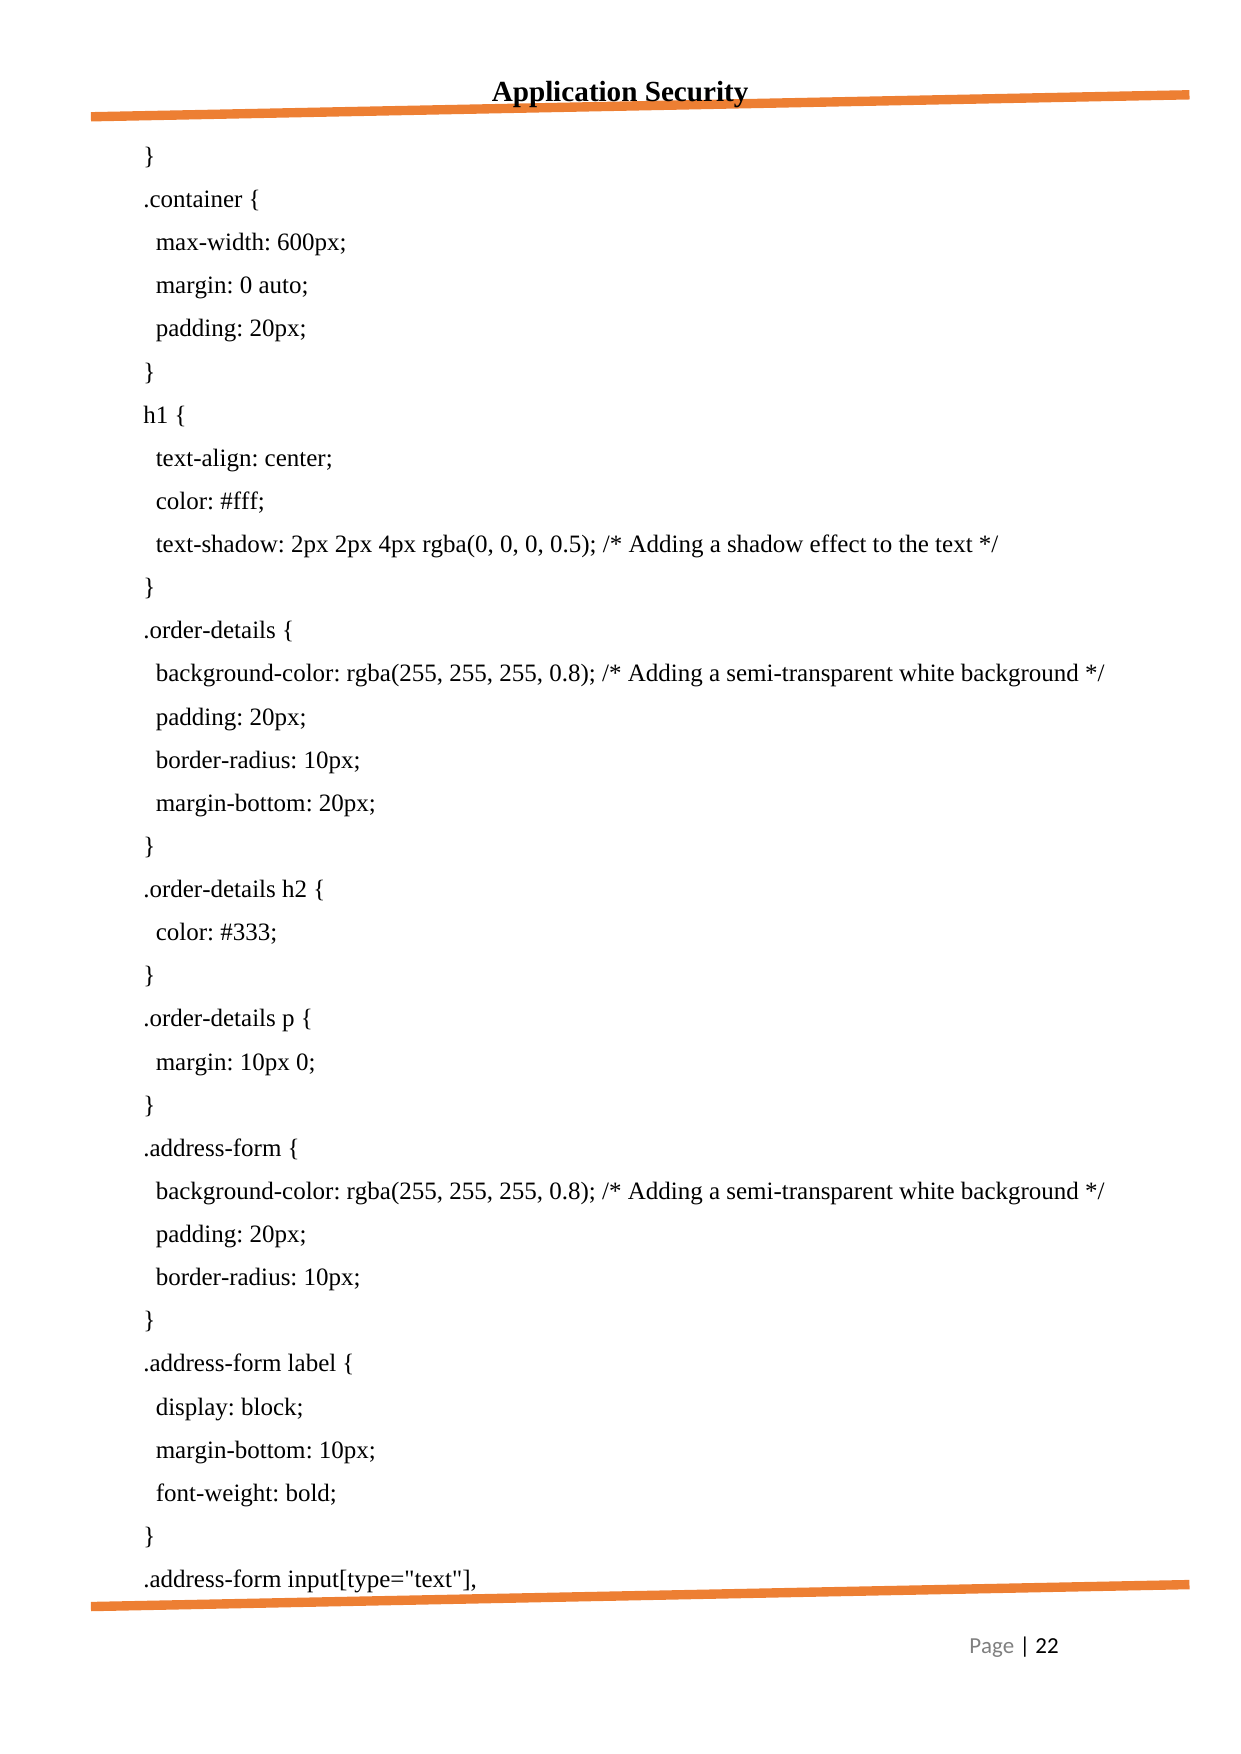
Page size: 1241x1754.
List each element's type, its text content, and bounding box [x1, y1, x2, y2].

text } [118, 831, 1122, 860]
text .container { [118, 184, 1122, 213]
text color: #fff; [118, 486, 1122, 515]
text } [118, 572, 1122, 601]
text } [118, 357, 1122, 385]
text max-width: 600px; [118, 227, 1122, 256]
text .address-form label { [118, 1348, 1122, 1377]
text } [118, 1305, 1122, 1334]
text font-weight: bold; [118, 1478, 1122, 1507]
text color: #333; [118, 917, 1122, 946]
text background-color: rgba(255, 255, 255, 0.8); /* Adding a semi-transparent white background */ [118, 1176, 1122, 1205]
text padding: 20px; [118, 1219, 1122, 1248]
text } [118, 1090, 1122, 1118]
text .address-form input[type="text"], [118, 1564, 1122, 1593]
text } [118, 960, 1122, 989]
text border-radius: 10px; [118, 1262, 1122, 1291]
text margin: 0 auto; [118, 270, 1122, 299]
text .order-details p { [118, 1003, 1122, 1032]
text .order-details h2 { [118, 874, 1122, 903]
text padding: 20px; [118, 313, 1122, 342]
text text-align: center; [118, 443, 1122, 472]
text display: block; [118, 1392, 1122, 1420]
text text-shadow: 2px 2px 4px rgba(0, 0, 0, 0.5); /* Adding a shadow effect to the text */ [118, 529, 1122, 558]
text } [118, 1521, 1122, 1550]
text margin-bottom: 20px; [118, 788, 1122, 817]
text .address-form { [118, 1133, 1122, 1162]
text } [118, 141, 1122, 170]
text background-color: rgba(255, 255, 255, 0.8); /* Adding a semi-transparent white background */ [118, 658, 1122, 687]
text h1 { [118, 400, 1122, 428]
text margin-bottom: 10px; [118, 1435, 1122, 1463]
text margin: 10px 0; [118, 1047, 1122, 1075]
text .order-details { [118, 615, 1122, 644]
text padding: 20px; [118, 702, 1122, 730]
text border-radius: 10px; [118, 745, 1122, 773]
